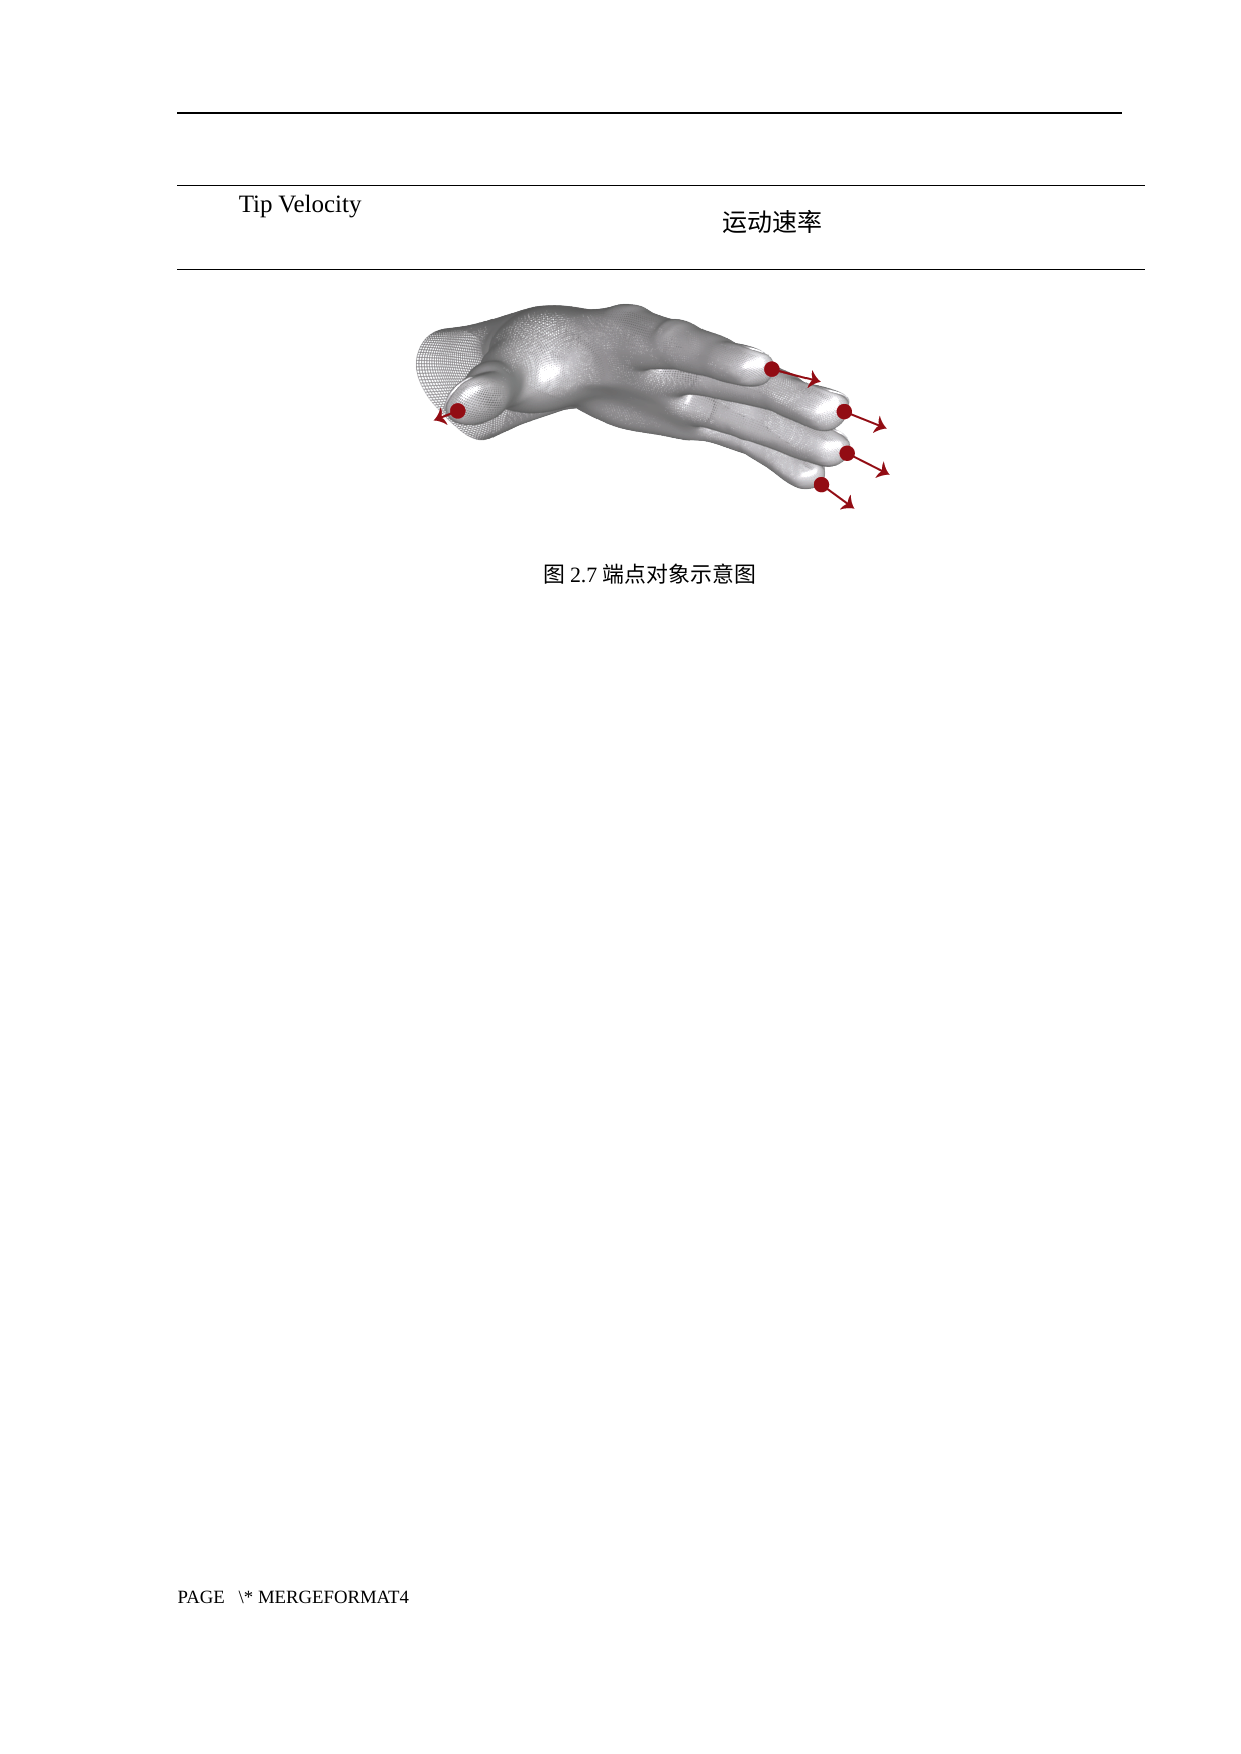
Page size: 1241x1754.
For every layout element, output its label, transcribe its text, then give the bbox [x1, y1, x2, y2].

table_cell 运动速率 [661, 186, 1144, 269]
picture [389, 269, 911, 527]
table_cell Tip Velocity [177, 186, 661, 269]
text 图2.7 端点对象示意图 [177, 556, 1122, 590]
